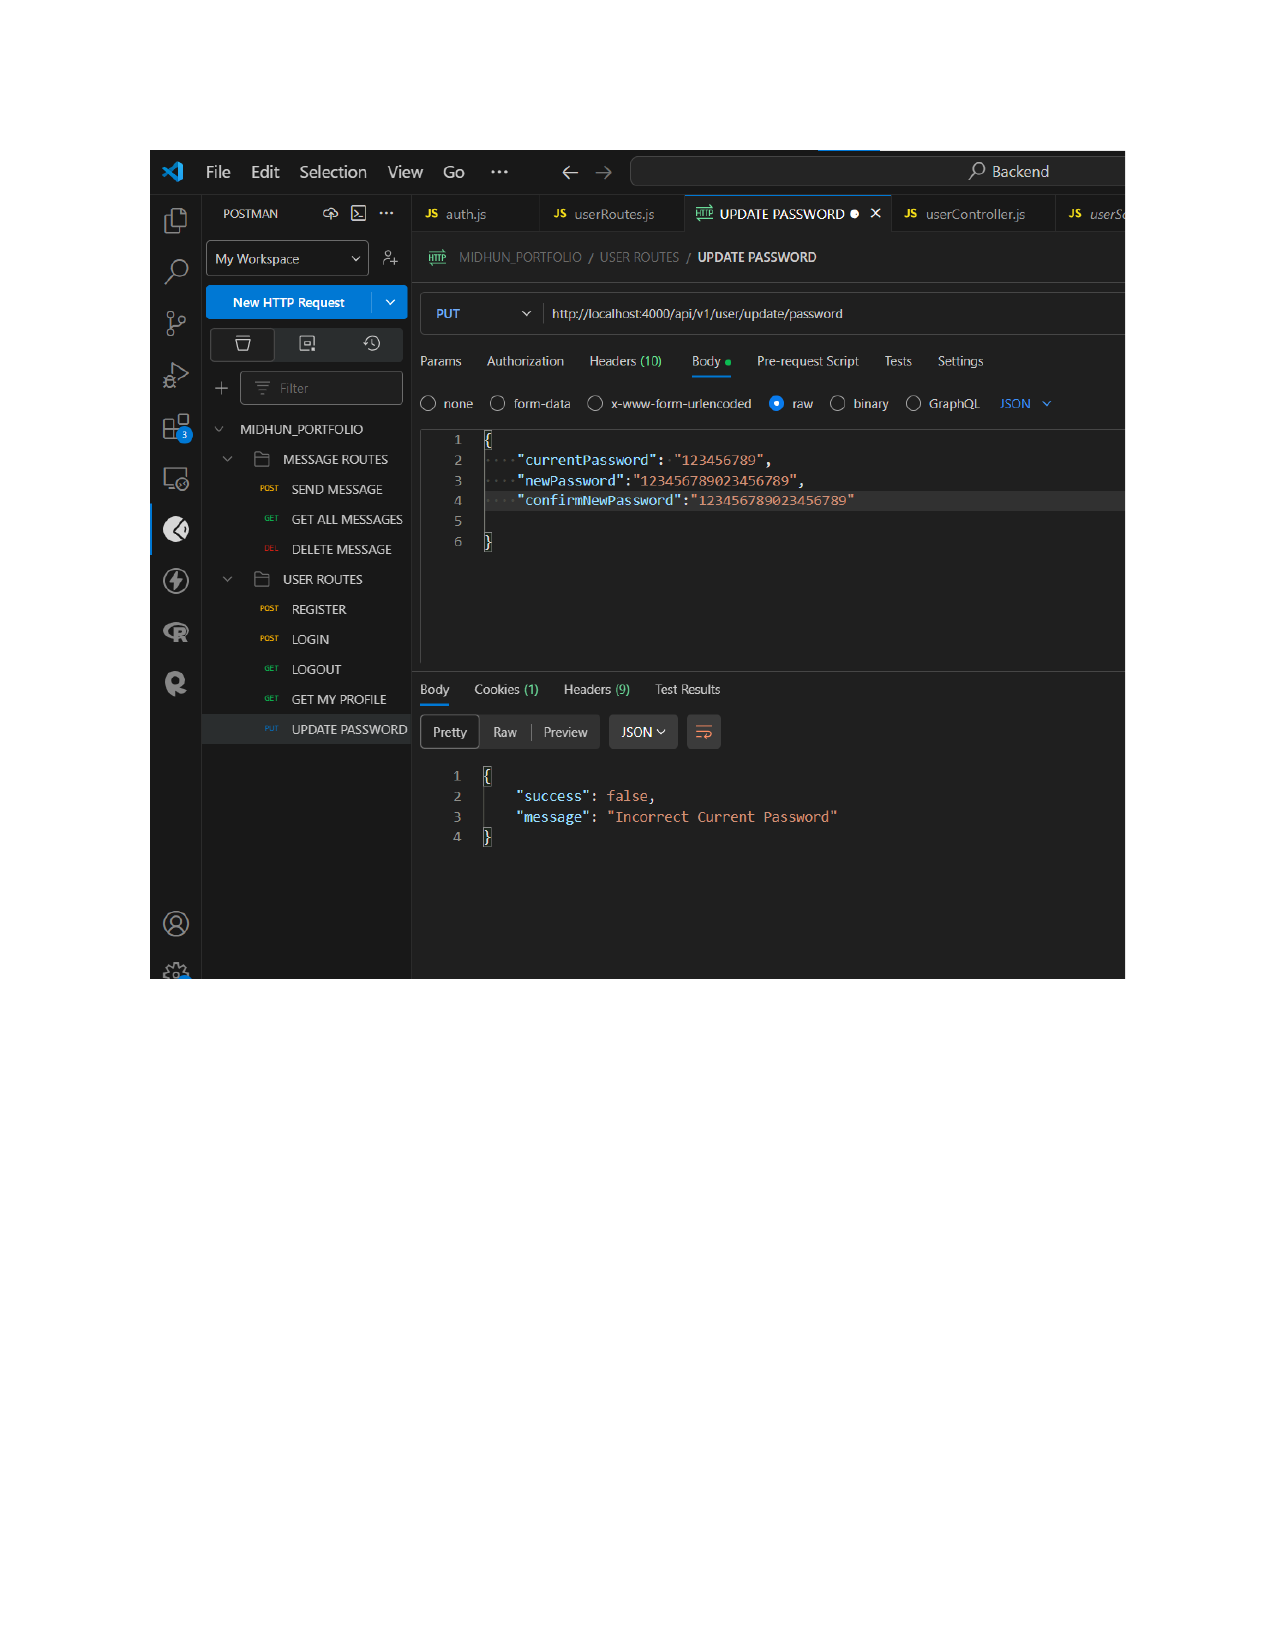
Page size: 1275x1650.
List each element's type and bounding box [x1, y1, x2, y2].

picture [150, 150, 1125, 979]
